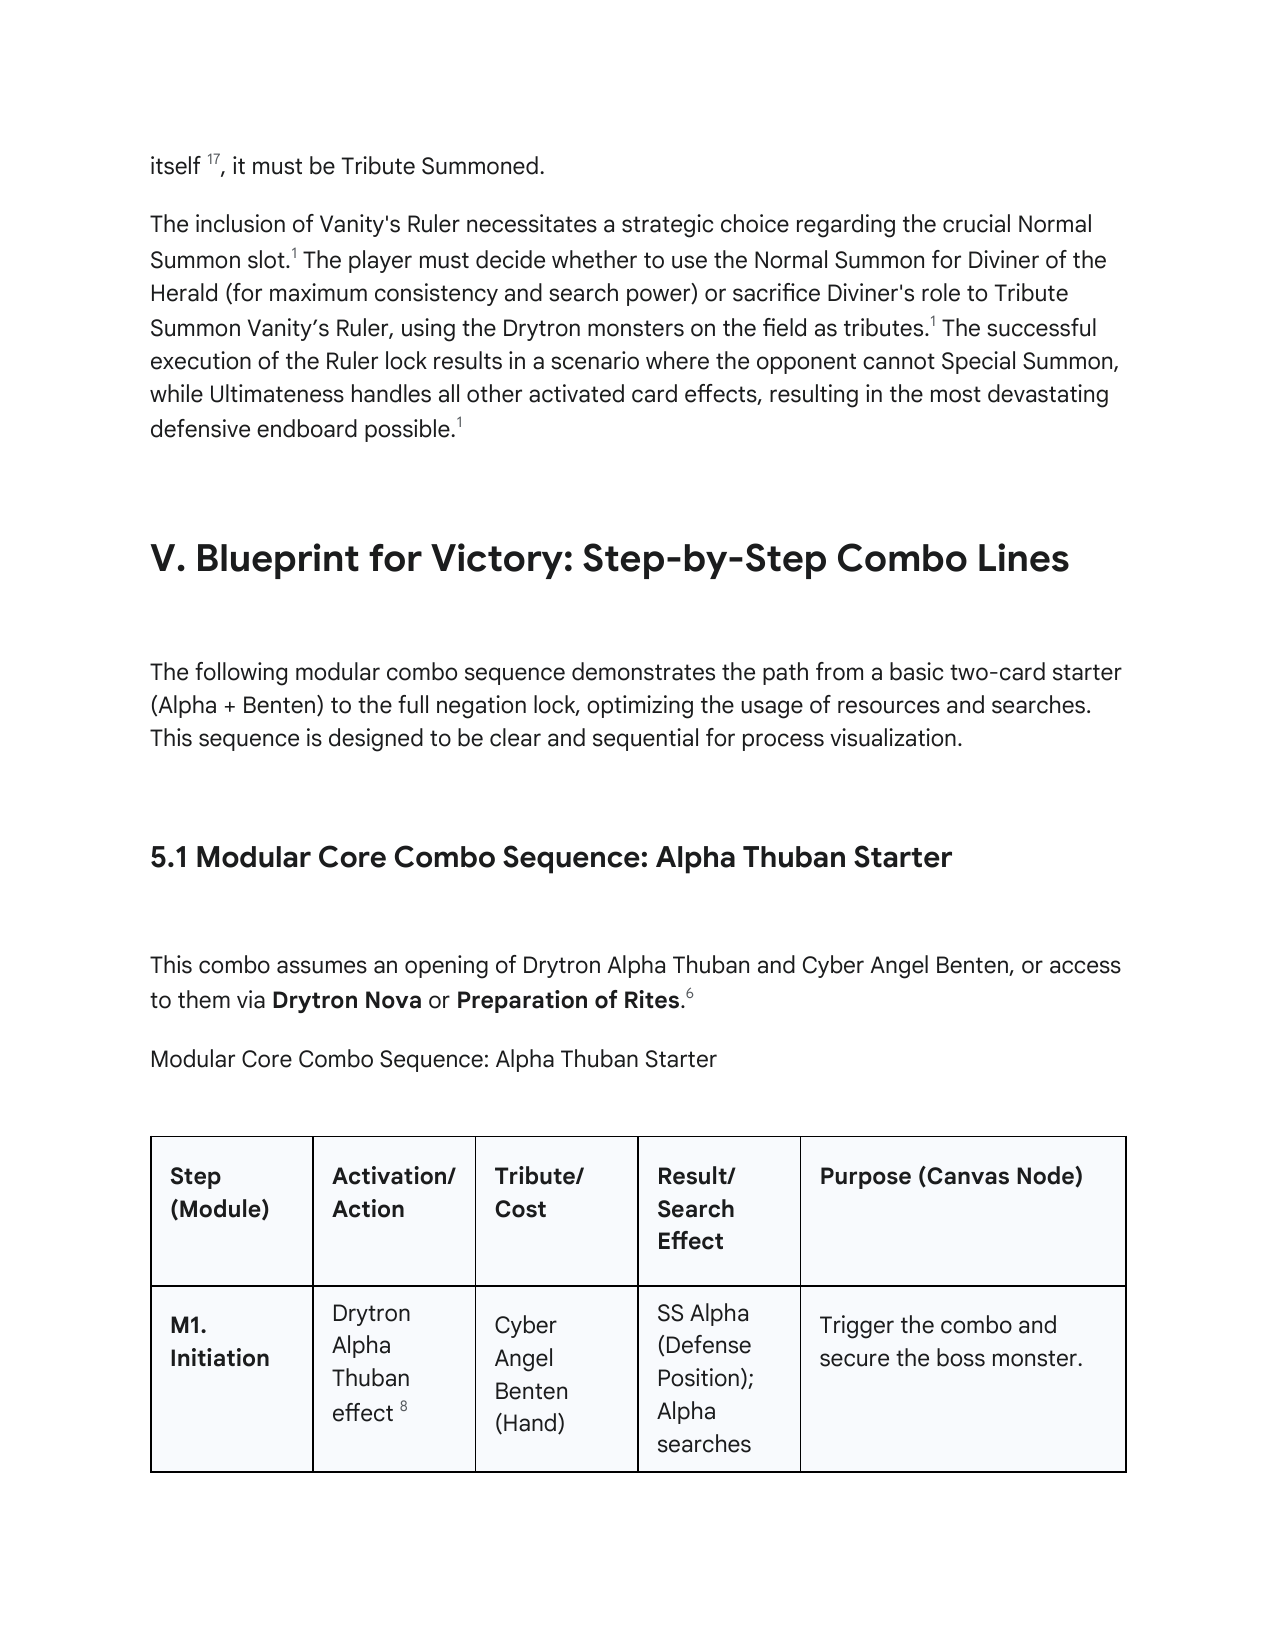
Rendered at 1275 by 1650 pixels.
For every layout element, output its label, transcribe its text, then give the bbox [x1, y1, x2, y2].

subtitle V. Blueprint for Victory: Step-by-Step Combo Lines [150, 535, 1125, 582]
table_header Purpose (Canvas Node) [801, 1137, 1125, 1285]
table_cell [801, 1287, 1125, 1471]
table_header Step (Module) [152, 1137, 312, 1285]
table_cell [314, 1287, 475, 1471]
table_header Tribute/Cost [476, 1137, 637, 1285]
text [150, 150, 1125, 181]
table_cell M1. Initiation [152, 1287, 312, 1471]
text Modular Core Combo Sequence: Alpha Thuban Starter [150, 1045, 1125, 1074]
text This combo assumes an opening of Drytron Alpha Thuban and Cyber Angel Benten, or access to them via Drytron Nova or Preparation of Rites.6 [150, 951, 1125, 1016]
table_header Activation/Action [314, 1137, 475, 1285]
table_header Result/Search Effect [639, 1137, 800, 1285]
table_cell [476, 1287, 637, 1471]
text The inclusion of Vanity's Ruler necessitates a strategic choice regarding the crucial Normal Summon slot.1 The player must decide whether to use the Normal Summon for Diviner of the Herald (for maximum consistency and search power) or sacrifice Diviner's role to Tribute Summon Vanity’s Ruler, using the Drytron monsters on the field as tributes.1 The successful execution of the Ruler lock results in a scenario where the opponent cannot Special Summon, while Ultimateness handles all other activated card effects, resulting in the most devastating defensive endboard possible.1 [150, 211, 1125, 445]
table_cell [639, 1287, 800, 1471]
subtitle 5.1 Modular Core Combo Sequence: Alpha Thuban Starter [150, 839, 1125, 876]
text The following modular combo sequence demonstrates the path from a basic two-card starter (Alpha + Benten) to the full negation lock, optimizing the usage of resources and searches. This sequence is designed to be clear and sequential for process visualization. [150, 659, 1125, 753]
